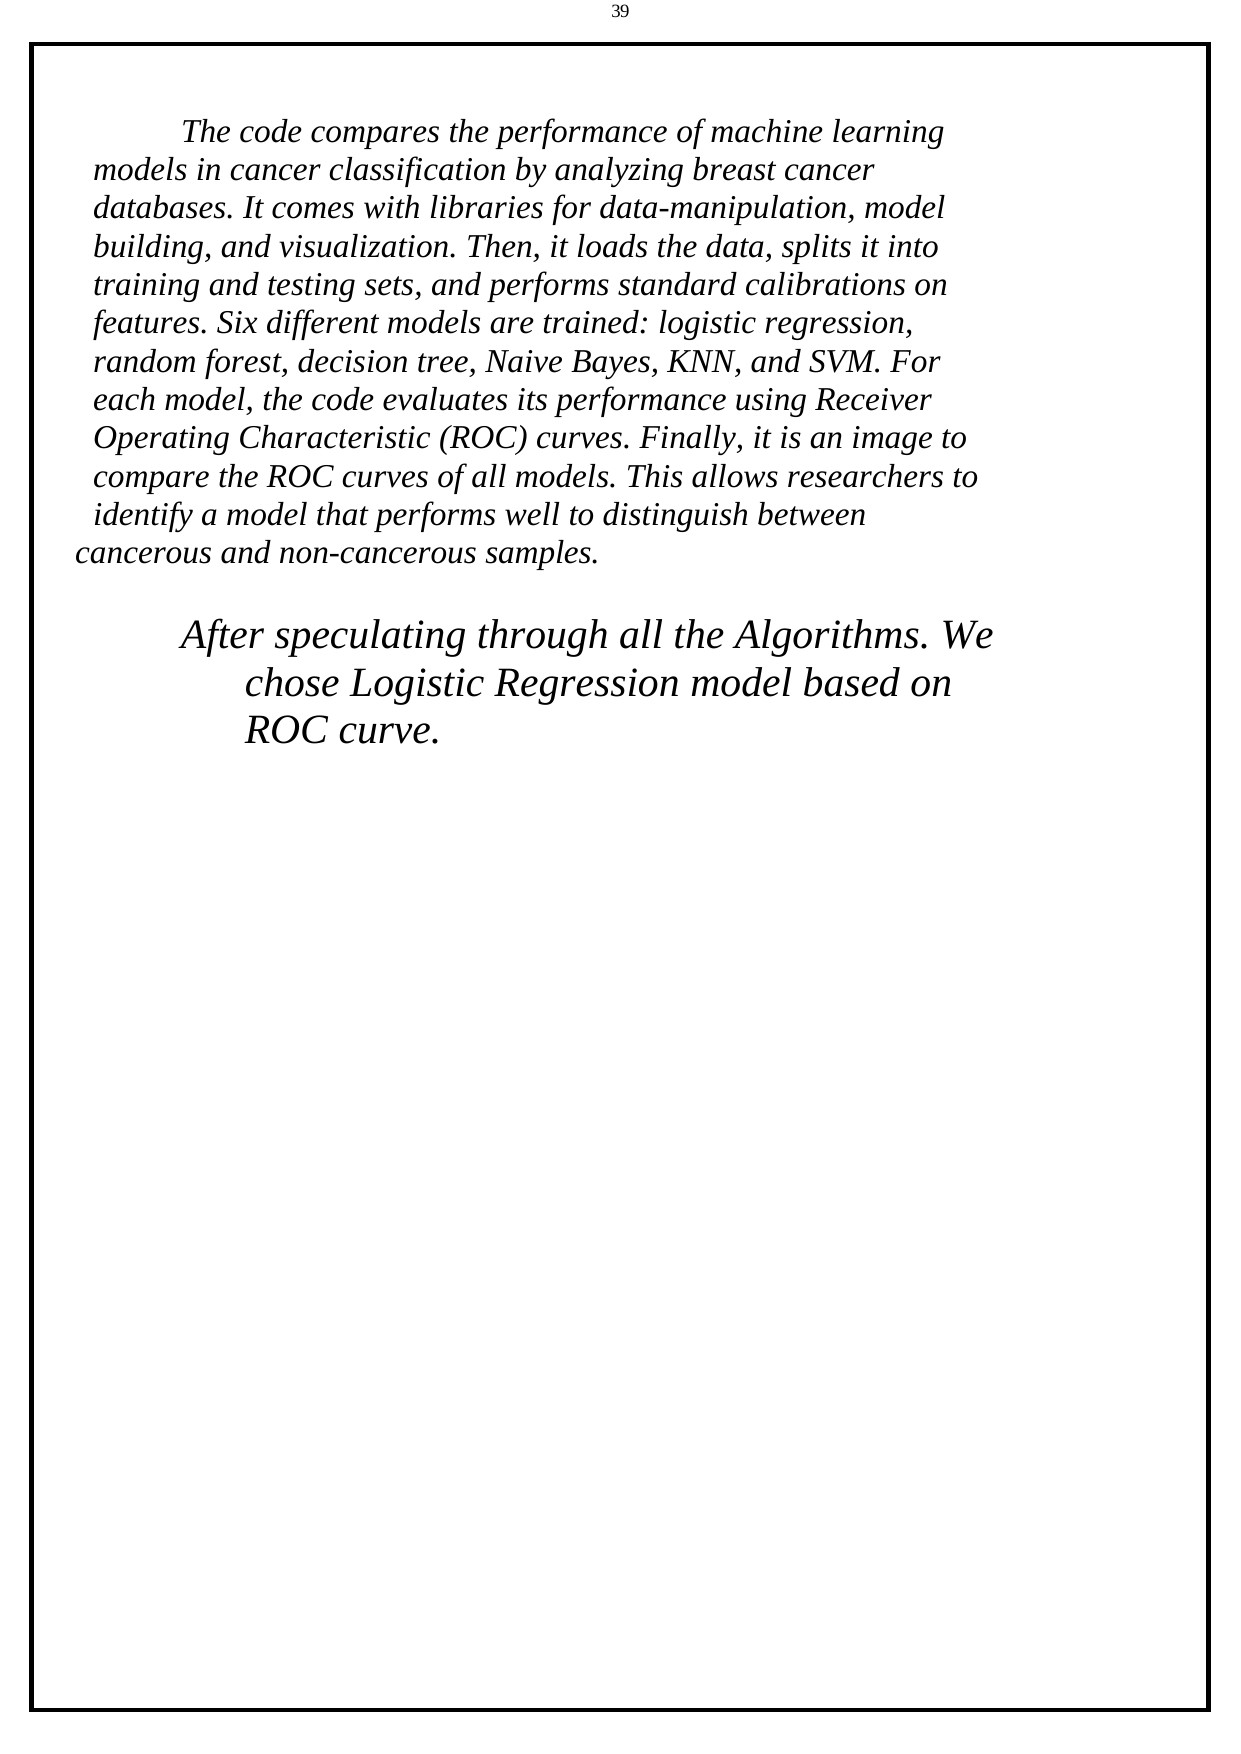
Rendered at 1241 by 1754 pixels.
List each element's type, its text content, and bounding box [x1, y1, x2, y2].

text The code compares the performance of machine learning models in cancer classification by analyzing breast cancer databases. It comes with libraries for data-manipulation, model building, and visualization. Then, it loads the data, splits it into training and testing sets, and performs standard calibrations on features. Six different models are trained: logistic regression, random forest, decision tree, Naive Bayes, KNN, and SVM. For each model, the code evaluates its performance using Receiver Operating Characteristic (ROC) curves. Finally, it is an image to compare the ROC curves of all models. This allows researchers to identify a model that performs well to distinguish between [93, 111, 992, 533]
text cancerous and non-cancerous samples. [75, 533, 992, 571]
text After speculating through all the Algorithms. We chose Logistic Regression model based on ROC curve. [181, 609, 1032, 753]
